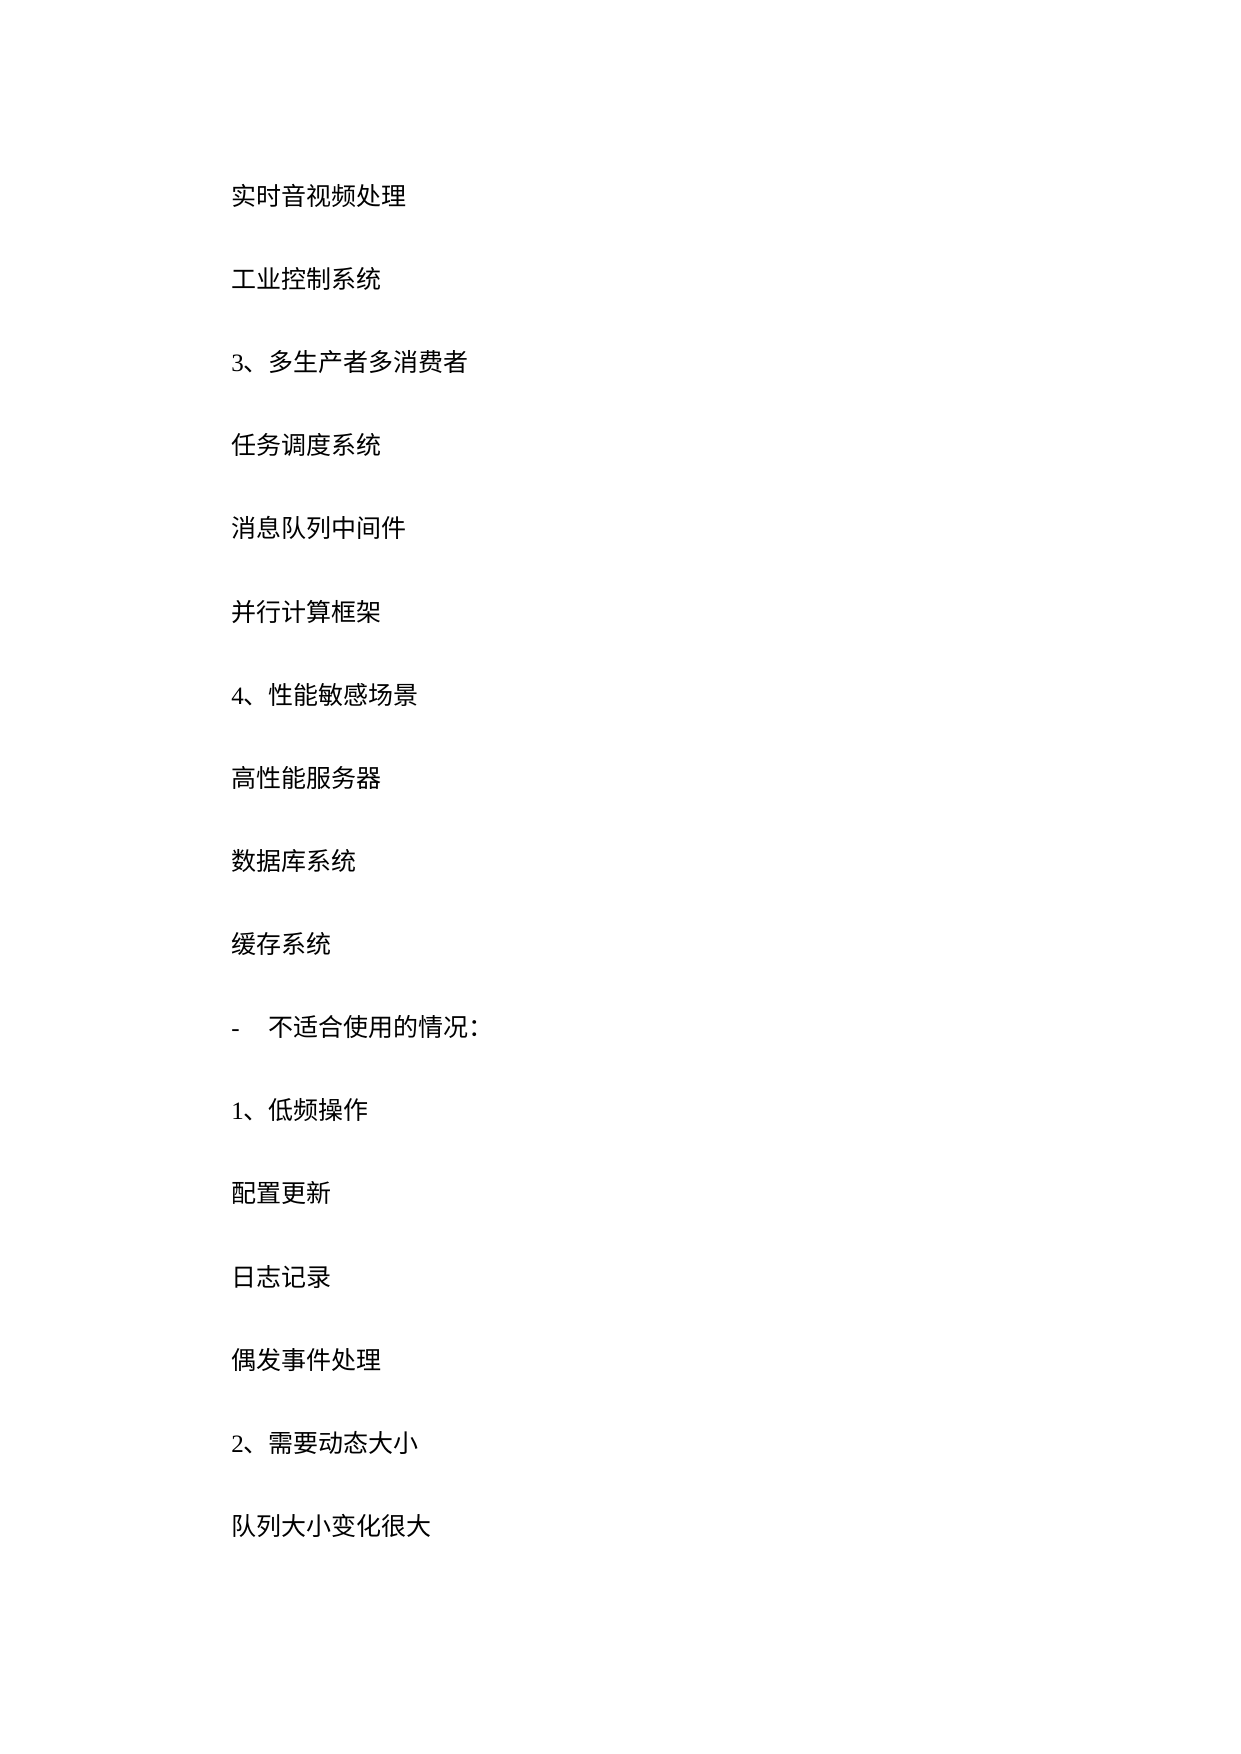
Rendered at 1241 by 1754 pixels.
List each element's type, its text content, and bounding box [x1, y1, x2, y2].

text 队列大小变化很大 [187, 1492, 1053, 1557]
text 消息队列中间件 [187, 494, 1053, 559]
list 不适合使用的情况： [231, 993, 1053, 1058]
text 4、性能敏感场景 [187, 661, 1053, 726]
text 2、需要动态大小 [187, 1409, 1053, 1474]
text 配置更新 [187, 1159, 1053, 1224]
text 日志记录 [187, 1243, 1053, 1308]
text 任务调度系统 [187, 411, 1053, 476]
text 高性能服务器 [187, 744, 1053, 809]
text 缓存系统 [187, 910, 1053, 975]
text 实时音视频处理 [187, 162, 1053, 227]
text 数据库系统 [187, 827, 1053, 892]
text 偶发事件处理 [187, 1326, 1053, 1391]
text 3、多生产者多消费者 [187, 328, 1053, 393]
text 1、低频操作 [187, 1076, 1053, 1141]
text 工业控制系统 [187, 245, 1053, 310]
text 并行计算框架 [187, 578, 1053, 643]
